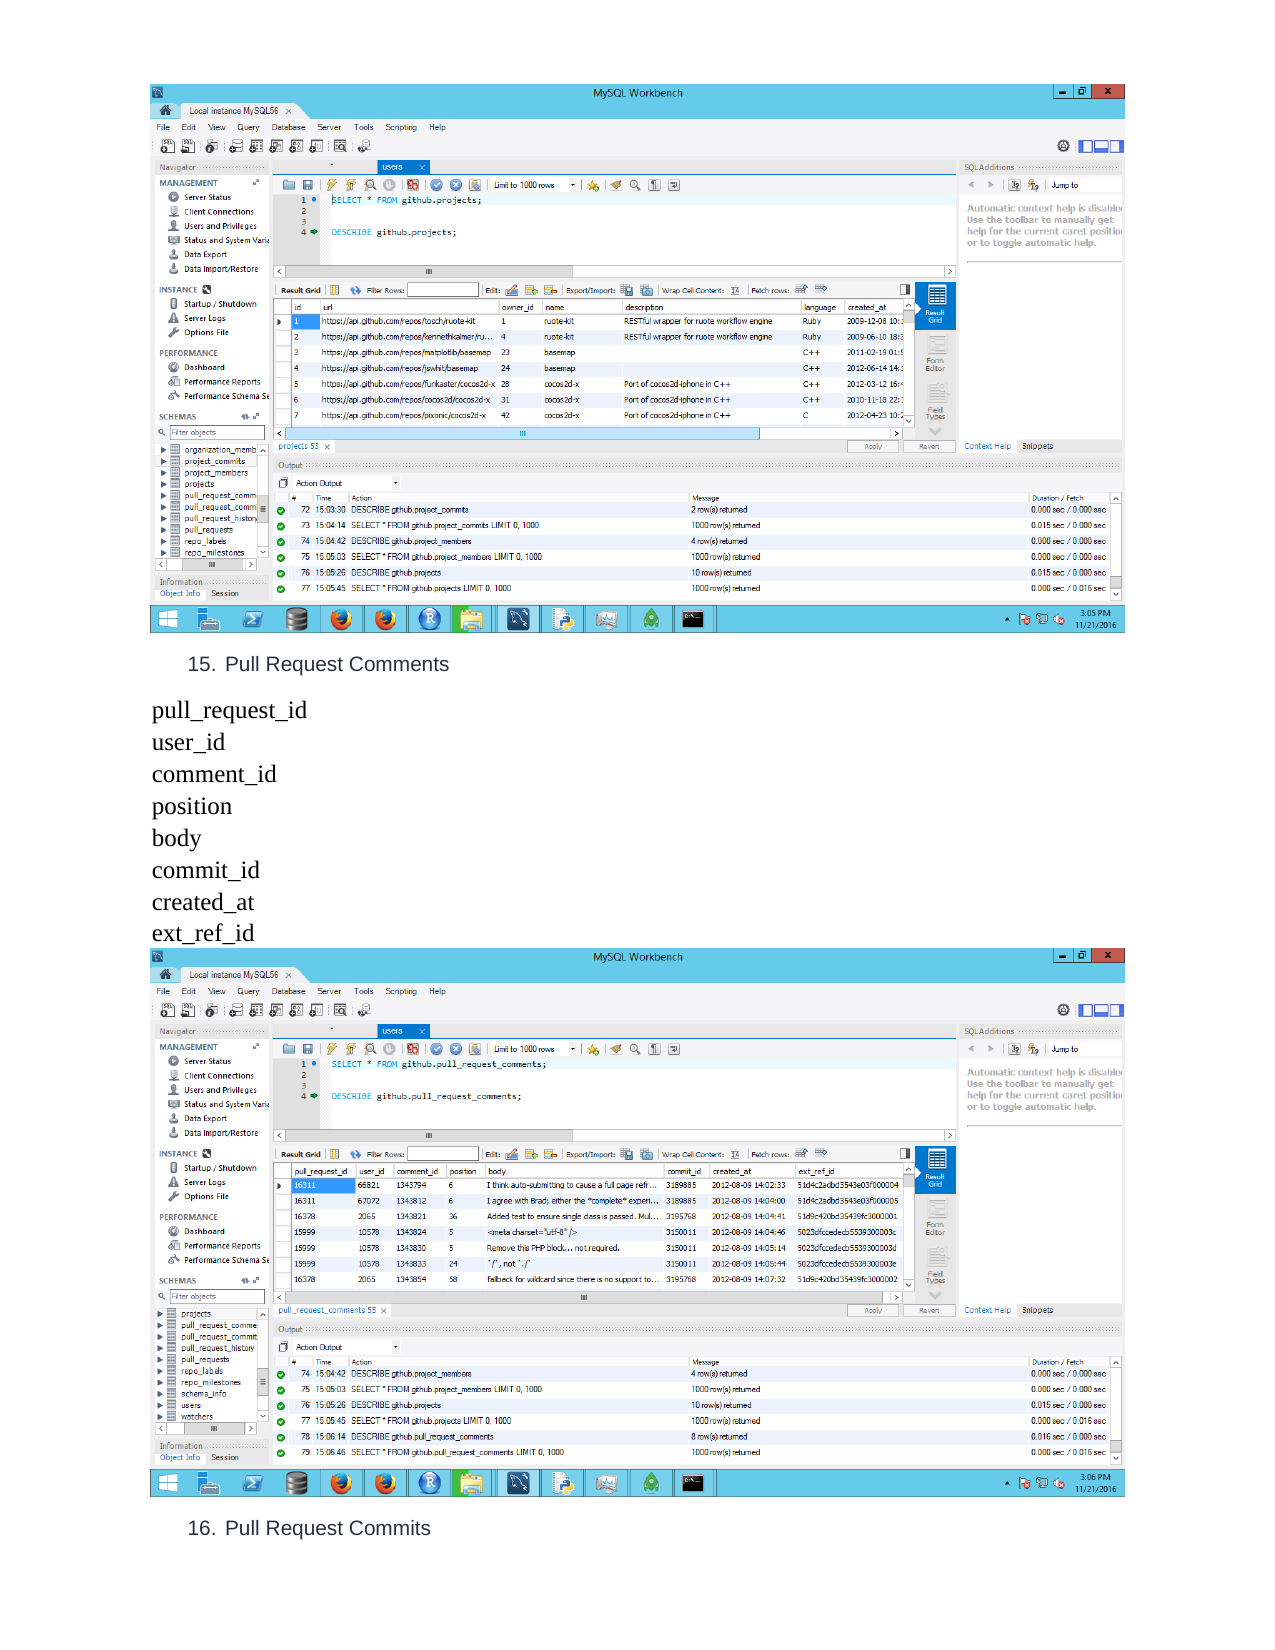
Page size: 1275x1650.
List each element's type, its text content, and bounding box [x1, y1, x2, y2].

table_cell ext_ref_id [150, 917, 315, 948]
picture [150, 84, 1125, 633]
table_cell created_at [150, 885, 315, 917]
table_cell comment_id [150, 758, 315, 789]
table_cell body [150, 821, 315, 853]
table_cell user_id [150, 726, 315, 758]
picture [150, 948, 1125, 1497]
table_cell commit_id [150, 853, 315, 885]
table_cell position [150, 790, 315, 821]
list Pull Request Comments [187, 651, 1125, 675]
table_header pull_request_id [150, 694, 315, 726]
list Pull Request Commits [187, 1516, 1125, 1540]
